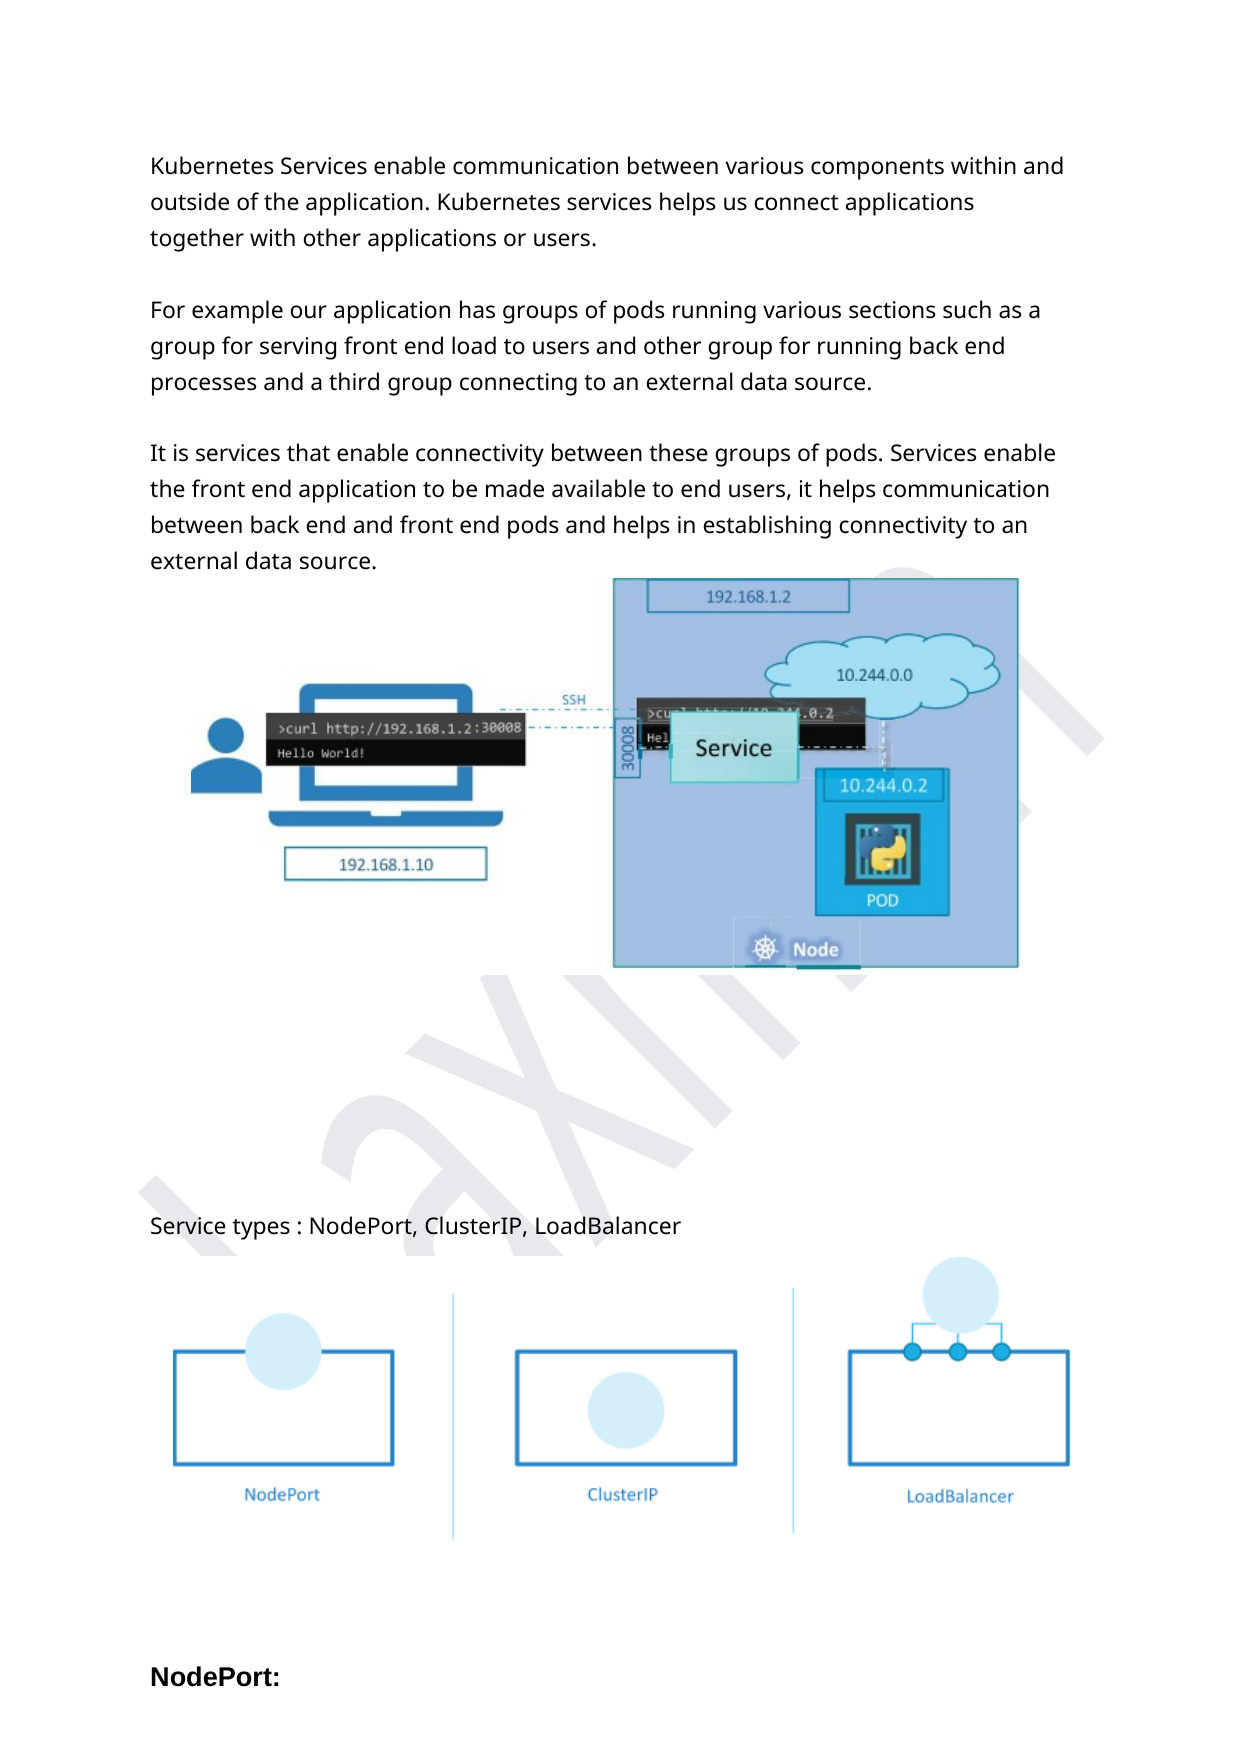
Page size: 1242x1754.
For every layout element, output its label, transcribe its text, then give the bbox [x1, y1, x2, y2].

text For example our application has groups of pods running various sections such as a group for serving front end load to users and other group for running back end processes and a third group connecting to an external data source. [150, 294, 1090, 397]
picture [191, 578, 1020, 975]
picture [172, 1256, 1071, 1540]
text Kubernetes Services enable communication between various components within and outside of the application. Kubernetes services helps us connect applications together with other applications or users. [150, 150, 1066, 253]
text It is services that enable connectivity between these groups of pods. Services enable the front end application to be made available to end users, it helps communication between back end and front end pods and helps in establishing connectivity to an external data source. [150, 437, 1066, 576]
subtitle NodePort: [150, 1661, 1108, 1692]
text Service types : NodePort, ClusterIP, LoadBalancer [150, 1210, 1108, 1241]
